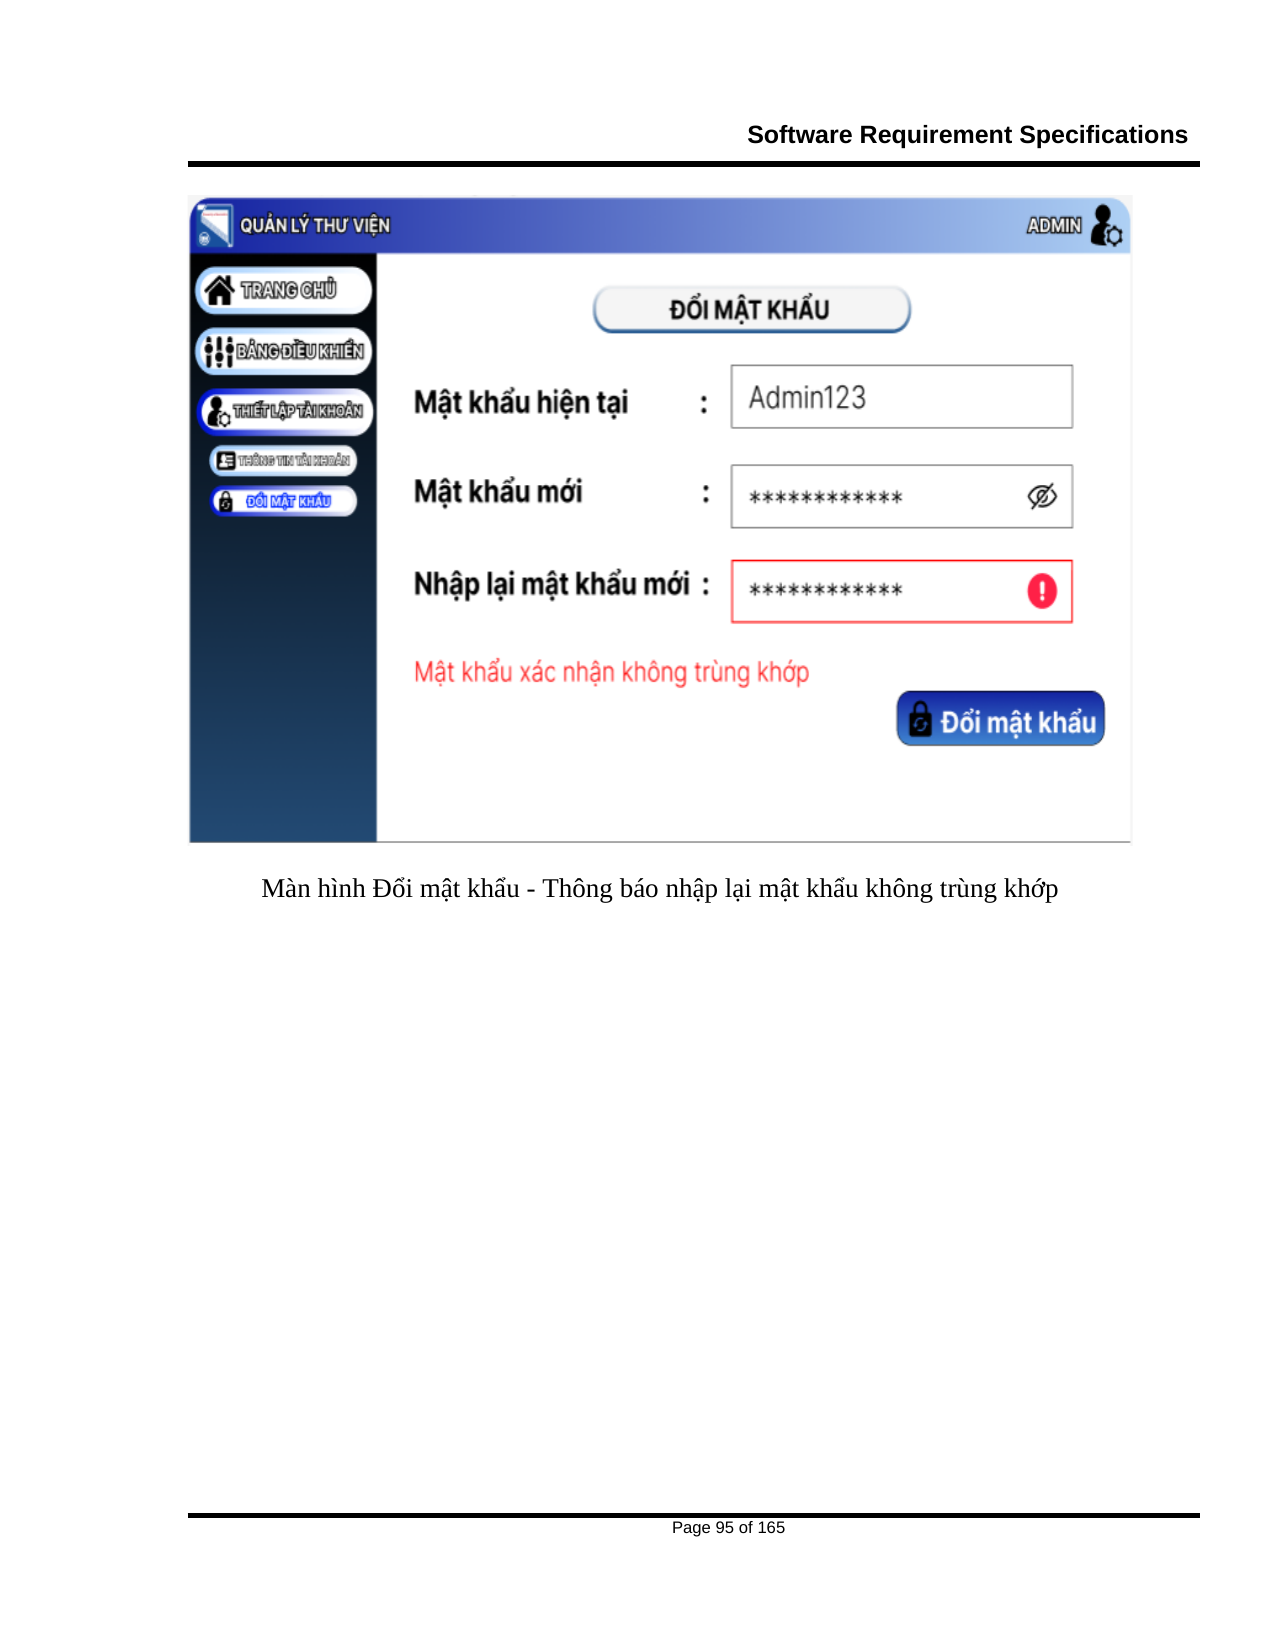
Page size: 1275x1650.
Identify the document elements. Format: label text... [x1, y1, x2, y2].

text Màn hình Đổi mật khẩu - Thông báo nhập lại mật khẩu không trùng khớp [187, 872, 1132, 903]
picture [187, 195, 1133, 846]
